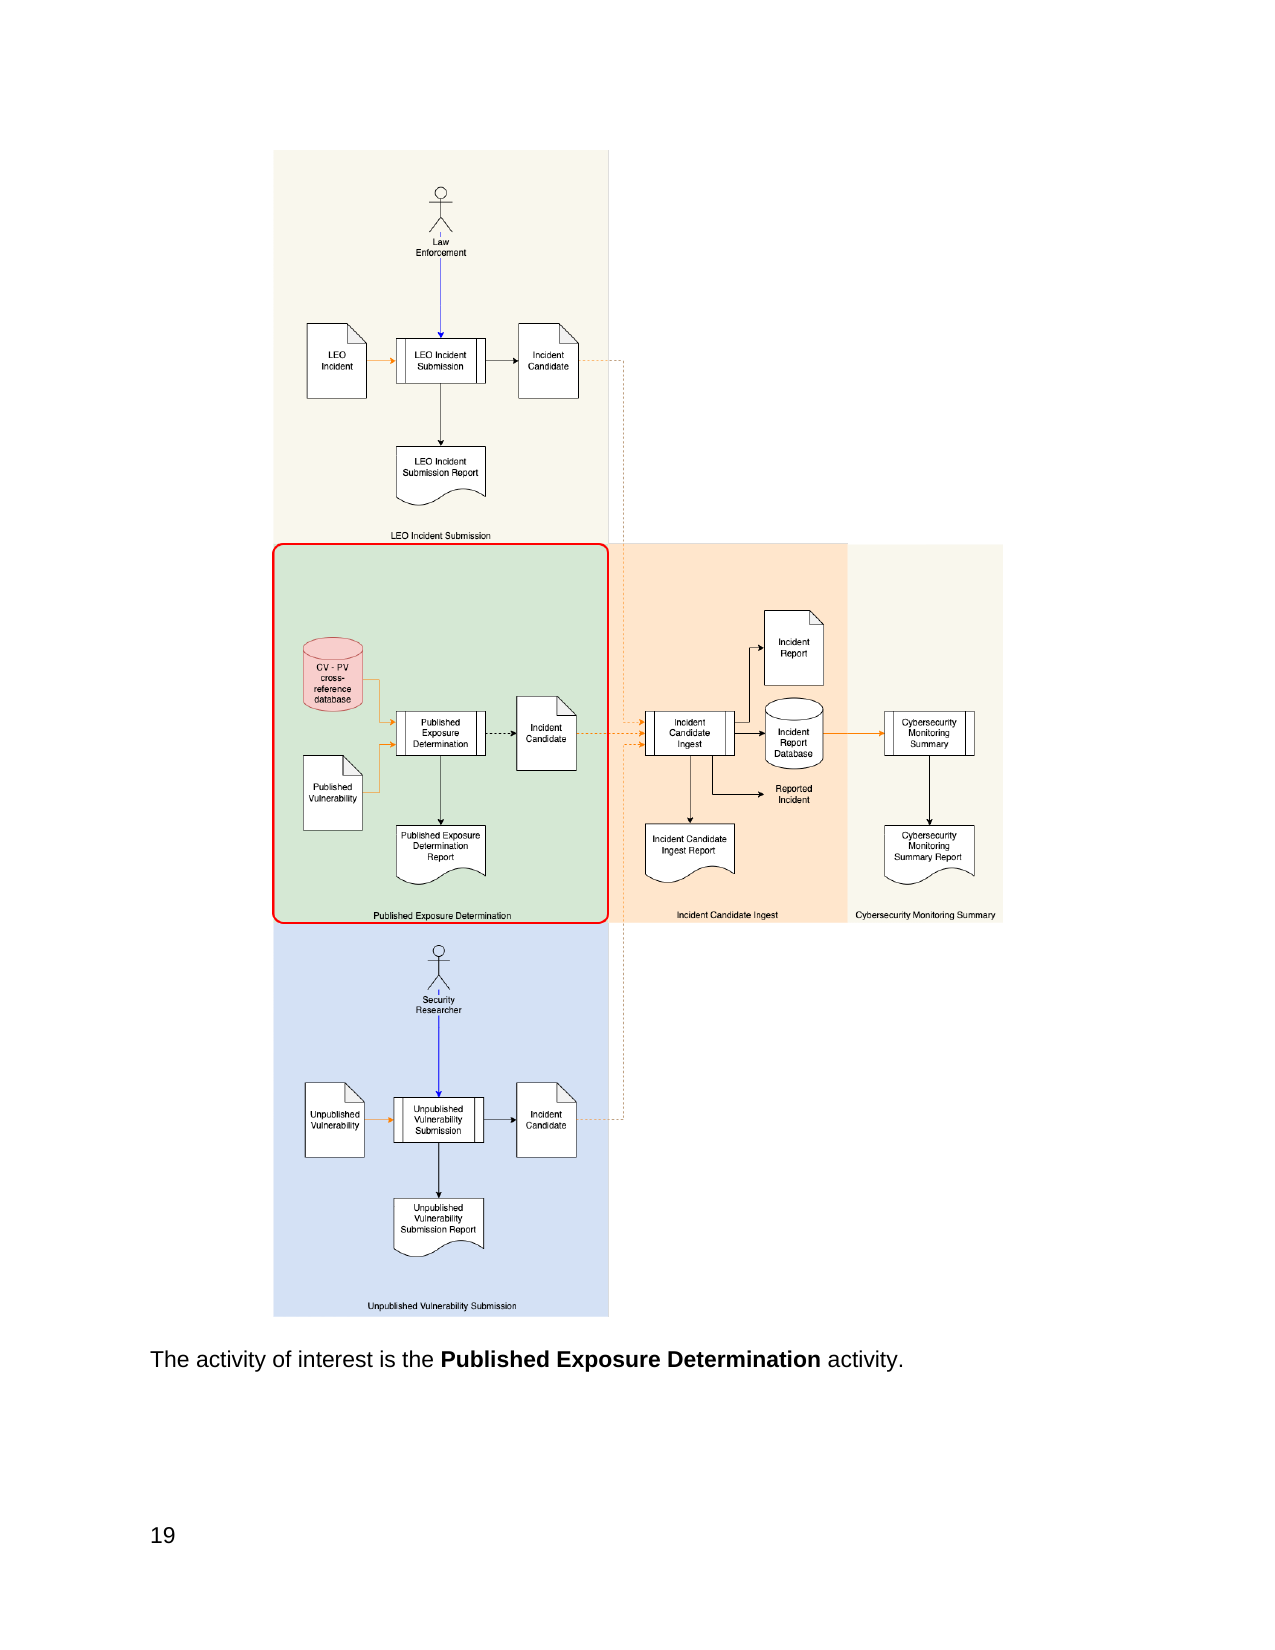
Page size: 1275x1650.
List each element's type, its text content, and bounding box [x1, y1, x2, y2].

picture [272, 150, 1003, 1317]
text The activity of interest is the Published Exposure Determination activity. [150, 1346, 1125, 1372]
